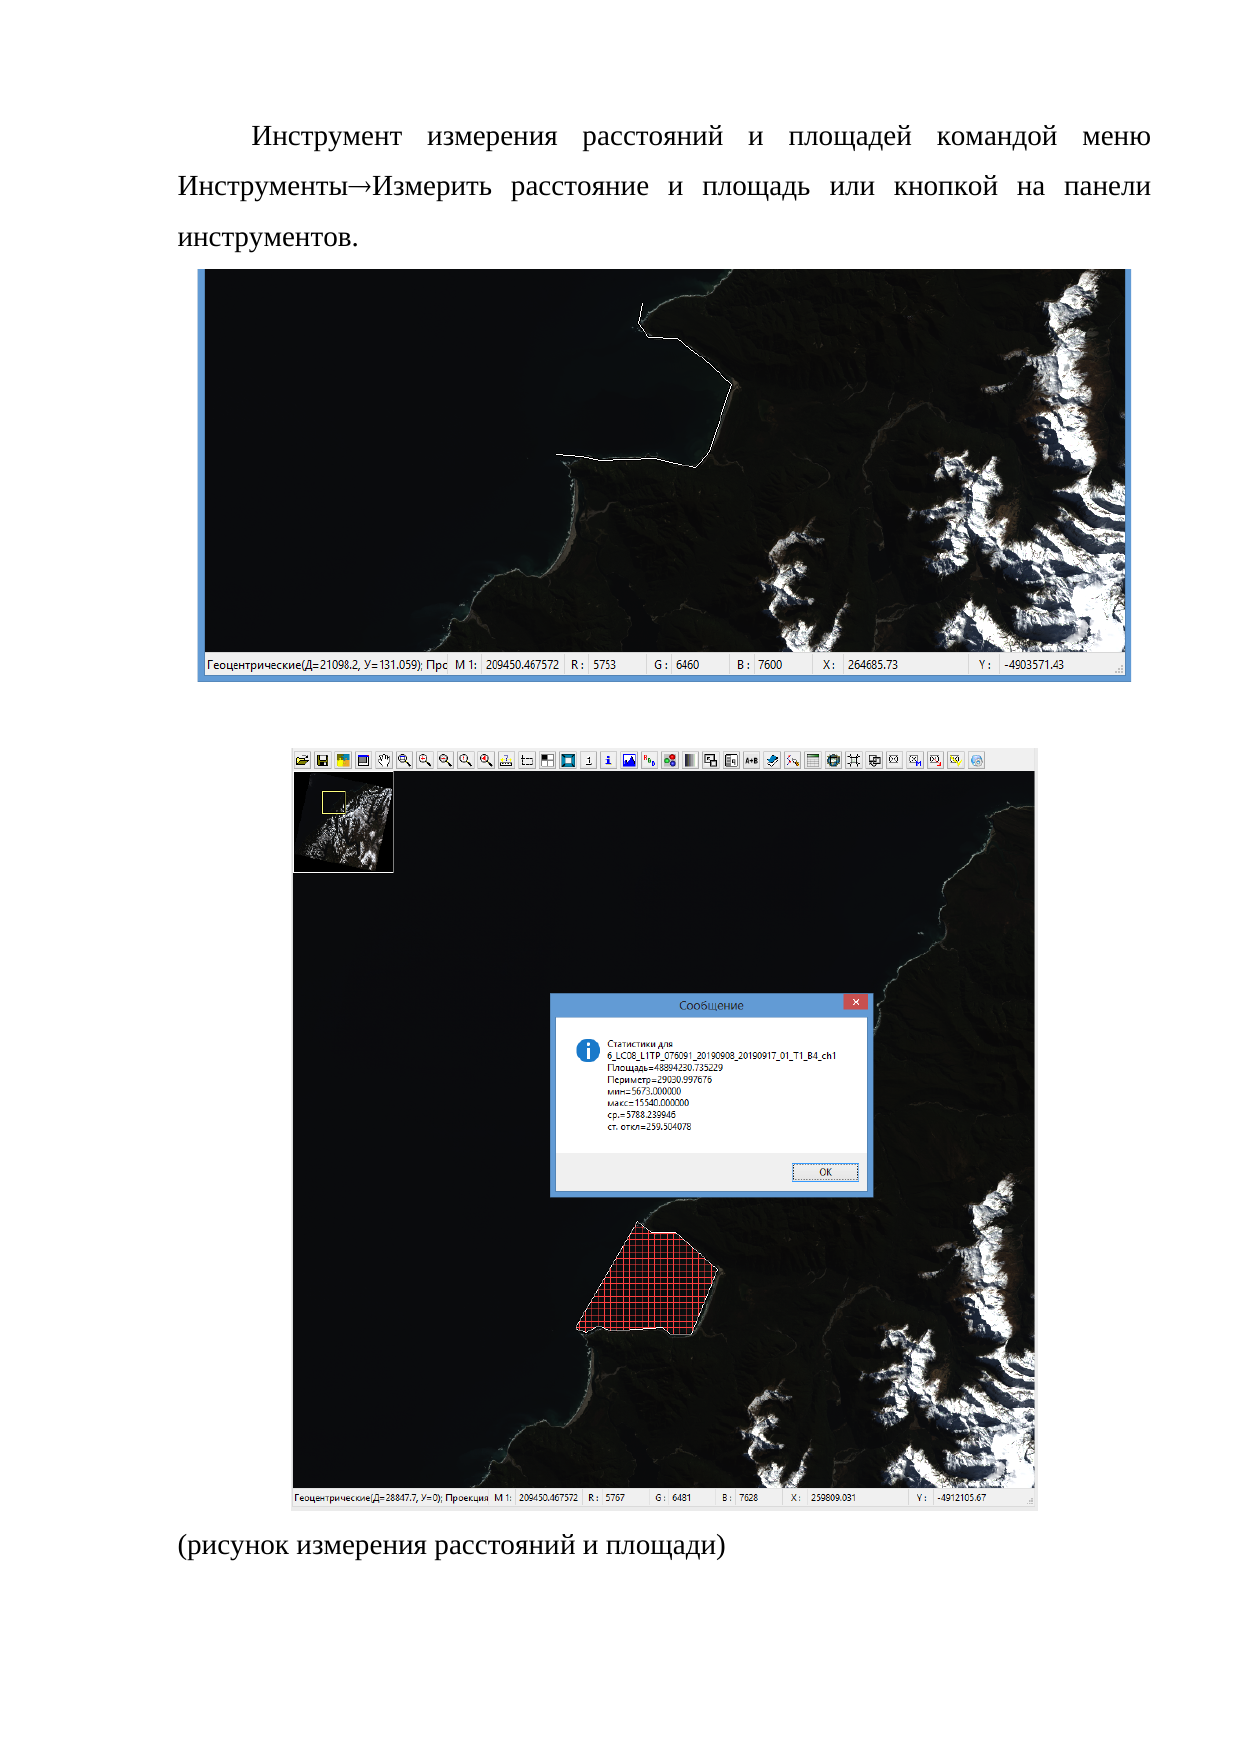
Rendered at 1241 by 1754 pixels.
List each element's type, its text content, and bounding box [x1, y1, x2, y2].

picture [291, 748, 1038, 1511]
text (рисунок измерения расстояний и площади) [177, 1527, 1152, 1561]
text Инструмент измерения расстояний и площадей командой меню ИнструментыИзмерить расстояние и площадь или кнопкой на панели инструментов. [177, 118, 1152, 252]
picture [197, 269, 1132, 682]
